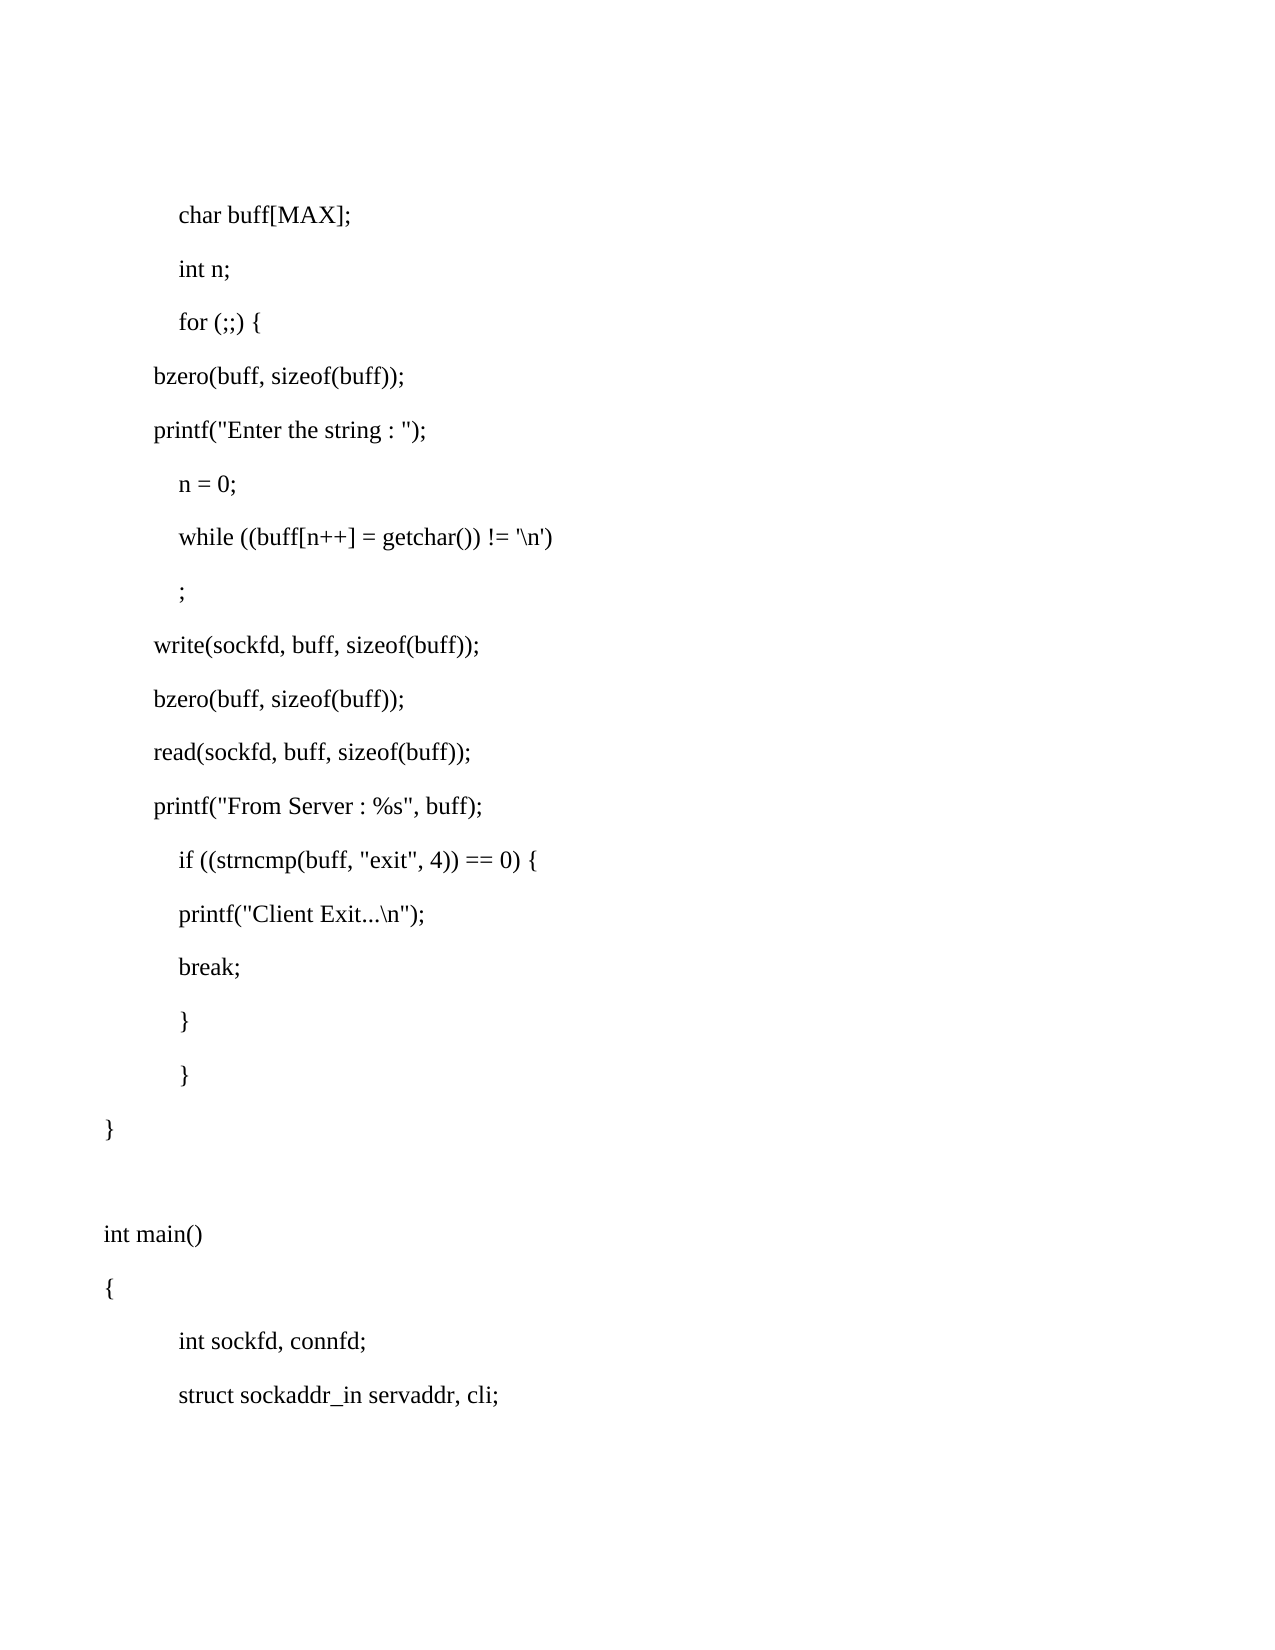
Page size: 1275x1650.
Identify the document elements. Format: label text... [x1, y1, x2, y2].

text for (;;) { [103, 307, 1172, 336]
text printf("Enter the string : "); [103, 415, 1172, 444]
text printf("Client Exit...\n"); [103, 899, 1172, 927]
text char buff[MAX]; [103, 200, 1172, 229]
text int main() [103, 1219, 1172, 1248]
text } [103, 1060, 1172, 1089]
text struct sockaddr_in servaddr, cli; [103, 1380, 1172, 1409]
text bzero(buff, sizeof(buff)); [103, 361, 1172, 390]
text bzero(buff, sizeof(buff)); [103, 684, 1172, 712]
text int n; [103, 254, 1172, 282]
text } [103, 1114, 1172, 1142]
text int sockfd, connfd; [103, 1326, 1172, 1355]
text if ((strncmp(buff, "exit", 4)) == 0) { [103, 845, 1172, 874]
text break; [103, 952, 1172, 981]
text read(sockfd, buff, sizeof(buff)); [103, 737, 1172, 766]
text n = 0; [103, 469, 1172, 497]
text ; [103, 576, 1172, 605]
text printf("From Server : %s", buff); [103, 791, 1172, 820]
text write(sockfd, buff, sizeof(buff)); [103, 630, 1172, 659]
text while ((buff[n++] = getchar()) != '\n') [103, 522, 1172, 551]
text { [103, 1273, 1172, 1301]
text } [103, 1006, 1172, 1035]
